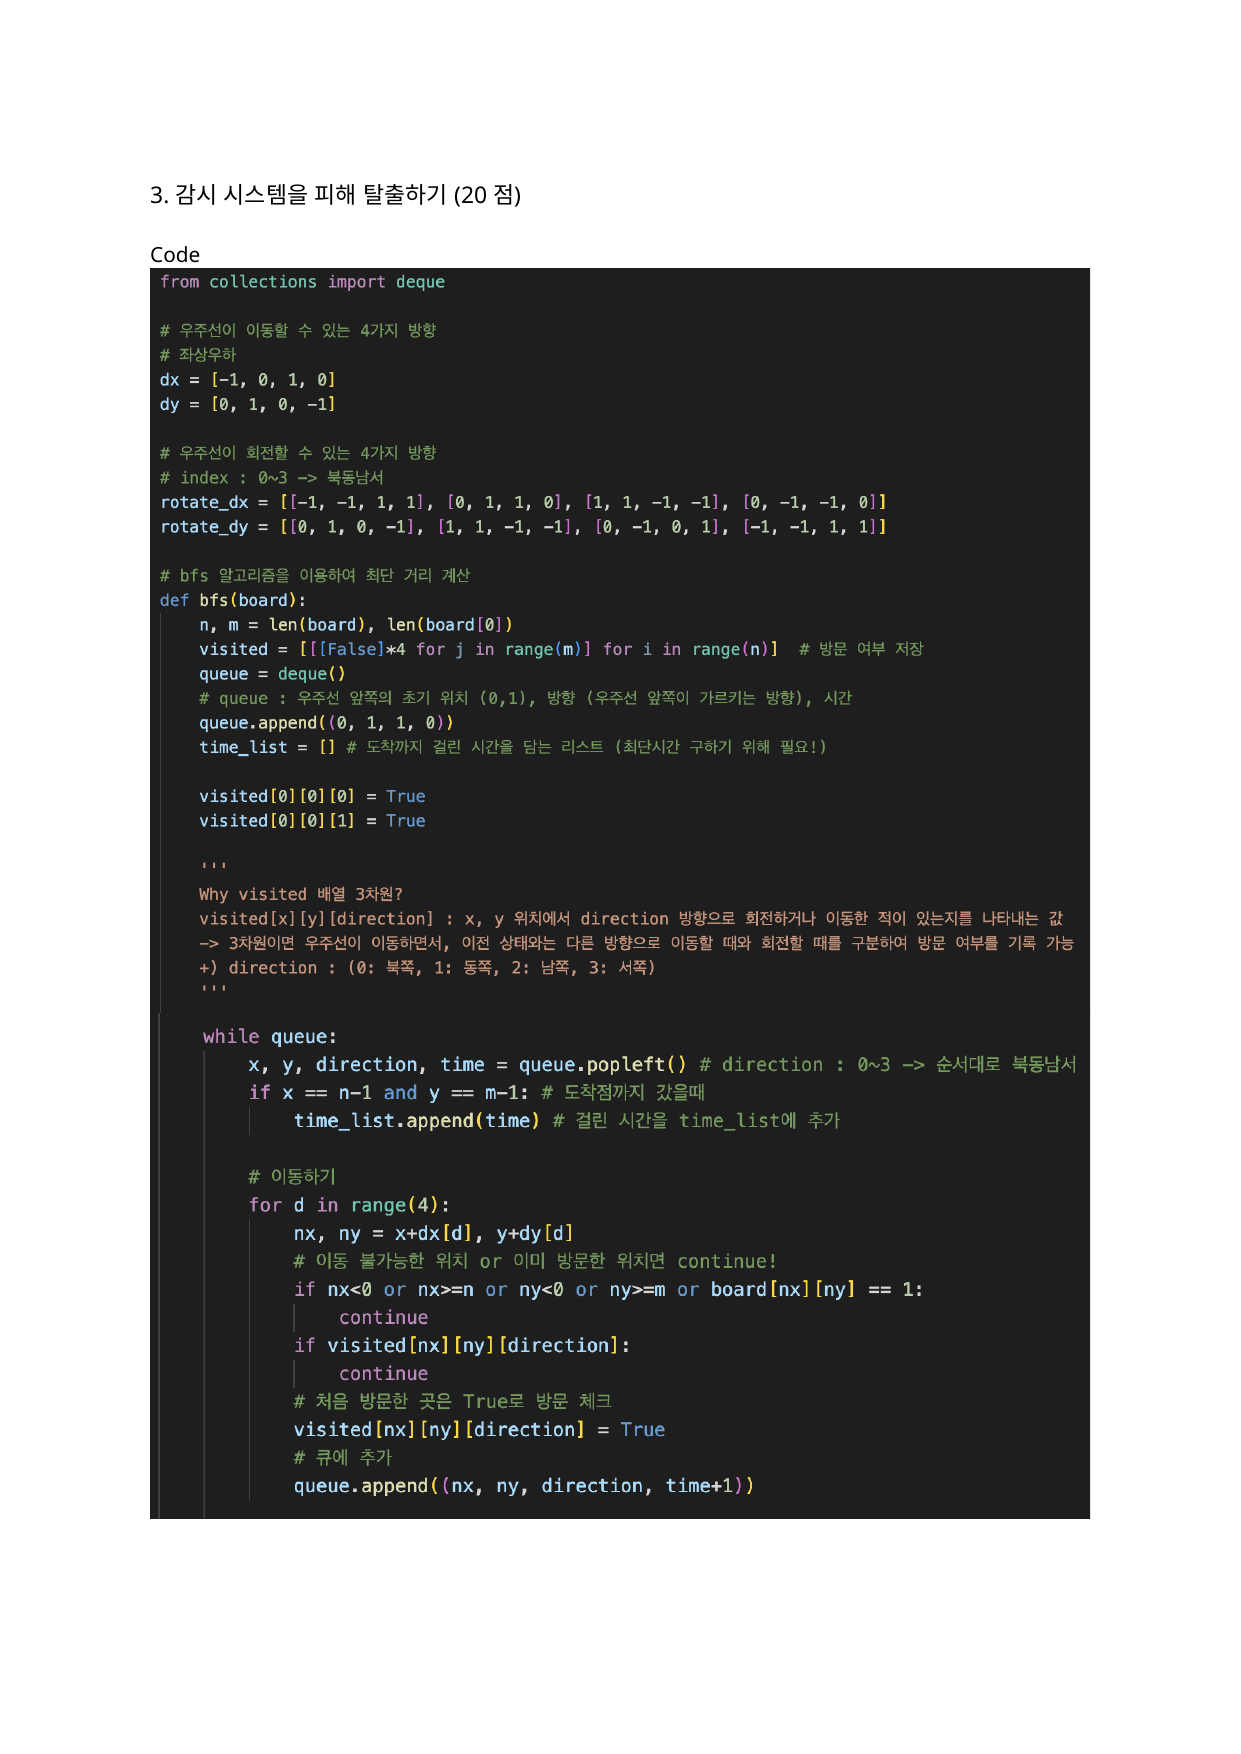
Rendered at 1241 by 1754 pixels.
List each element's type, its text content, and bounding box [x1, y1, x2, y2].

text Code [150, 240, 1090, 268]
text 3. 감시 시스템을 피해 탈출하기 (20 점) [150, 177, 1090, 211]
picture [150, 268, 1091, 1519]
